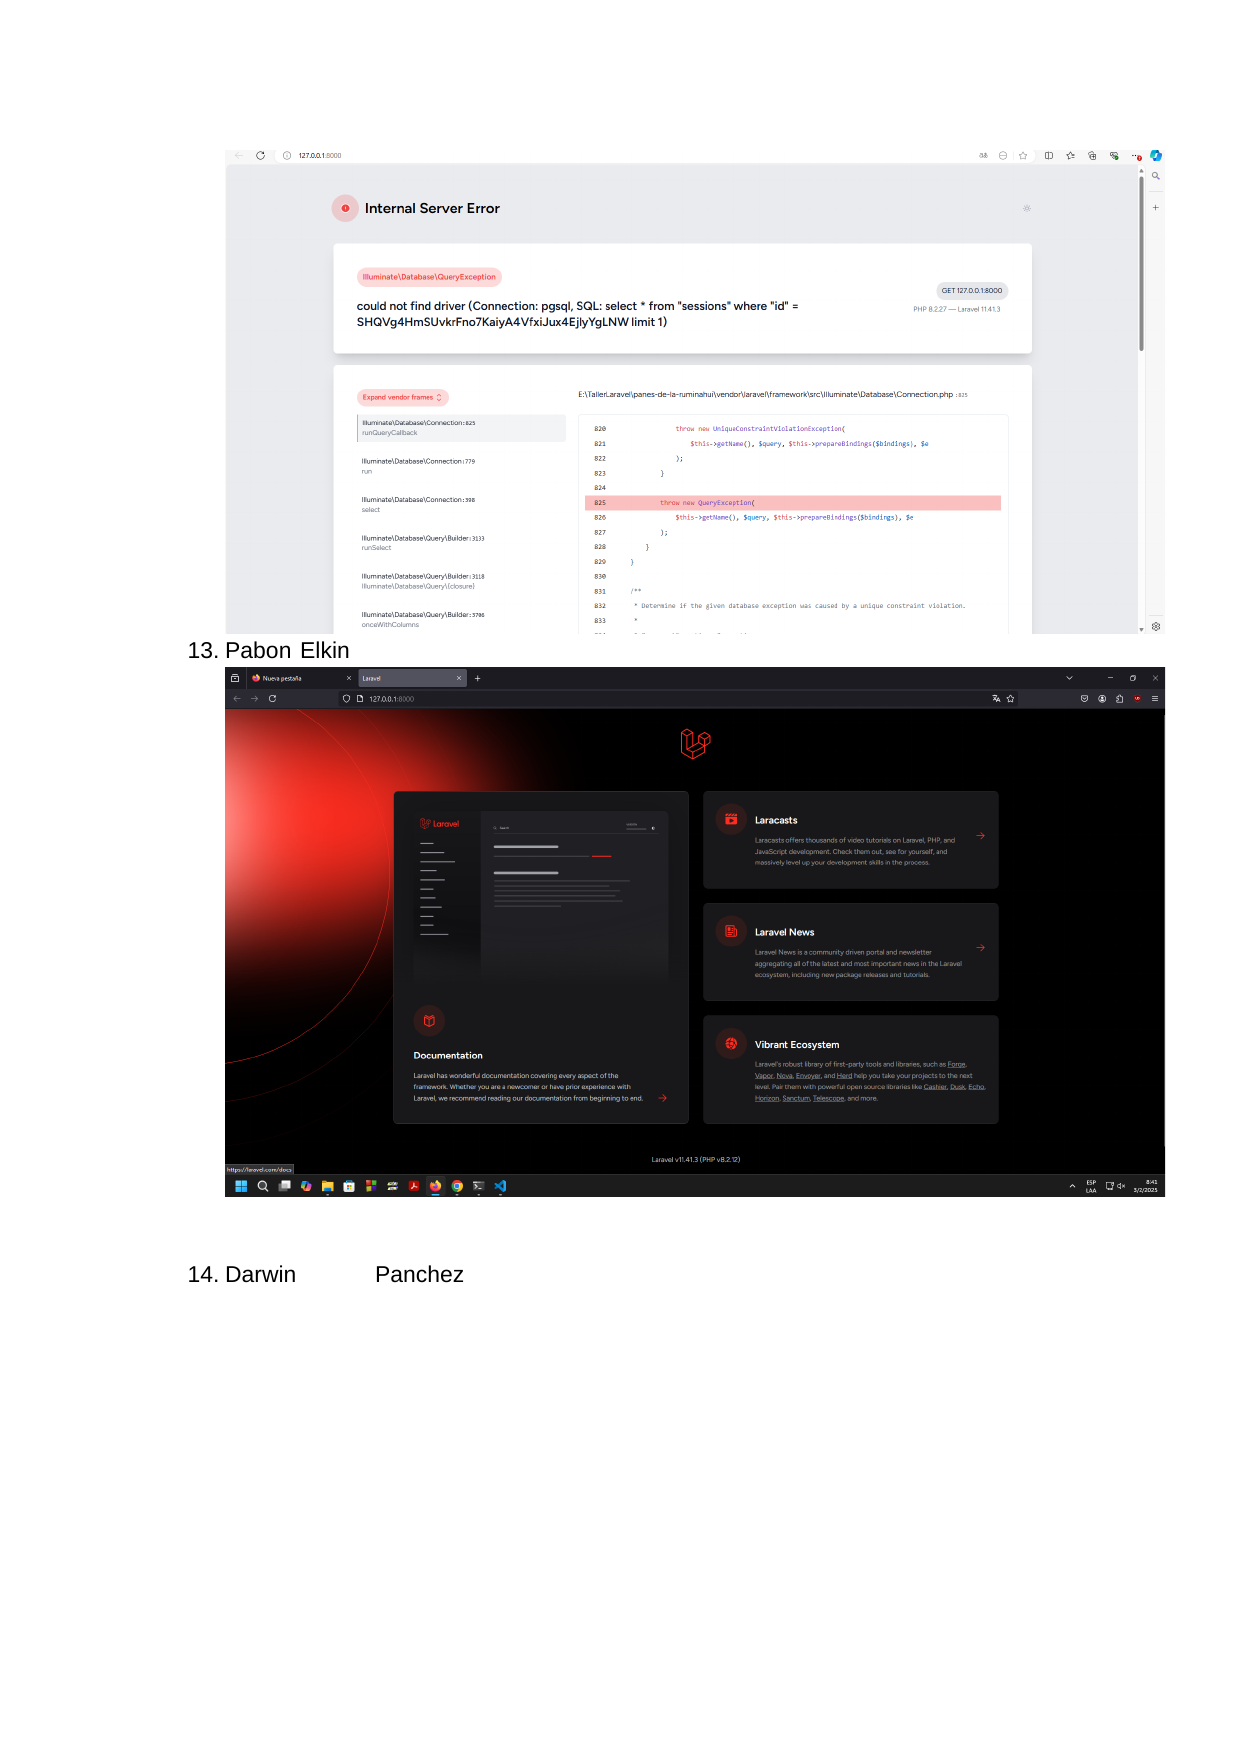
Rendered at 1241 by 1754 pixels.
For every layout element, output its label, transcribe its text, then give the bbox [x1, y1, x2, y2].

list Pabon Elkin [187, 637, 1090, 663]
picture [225, 667, 1166, 1197]
list Darwin Panchez [187, 1261, 1090, 1287]
picture [225, 150, 1166, 634]
